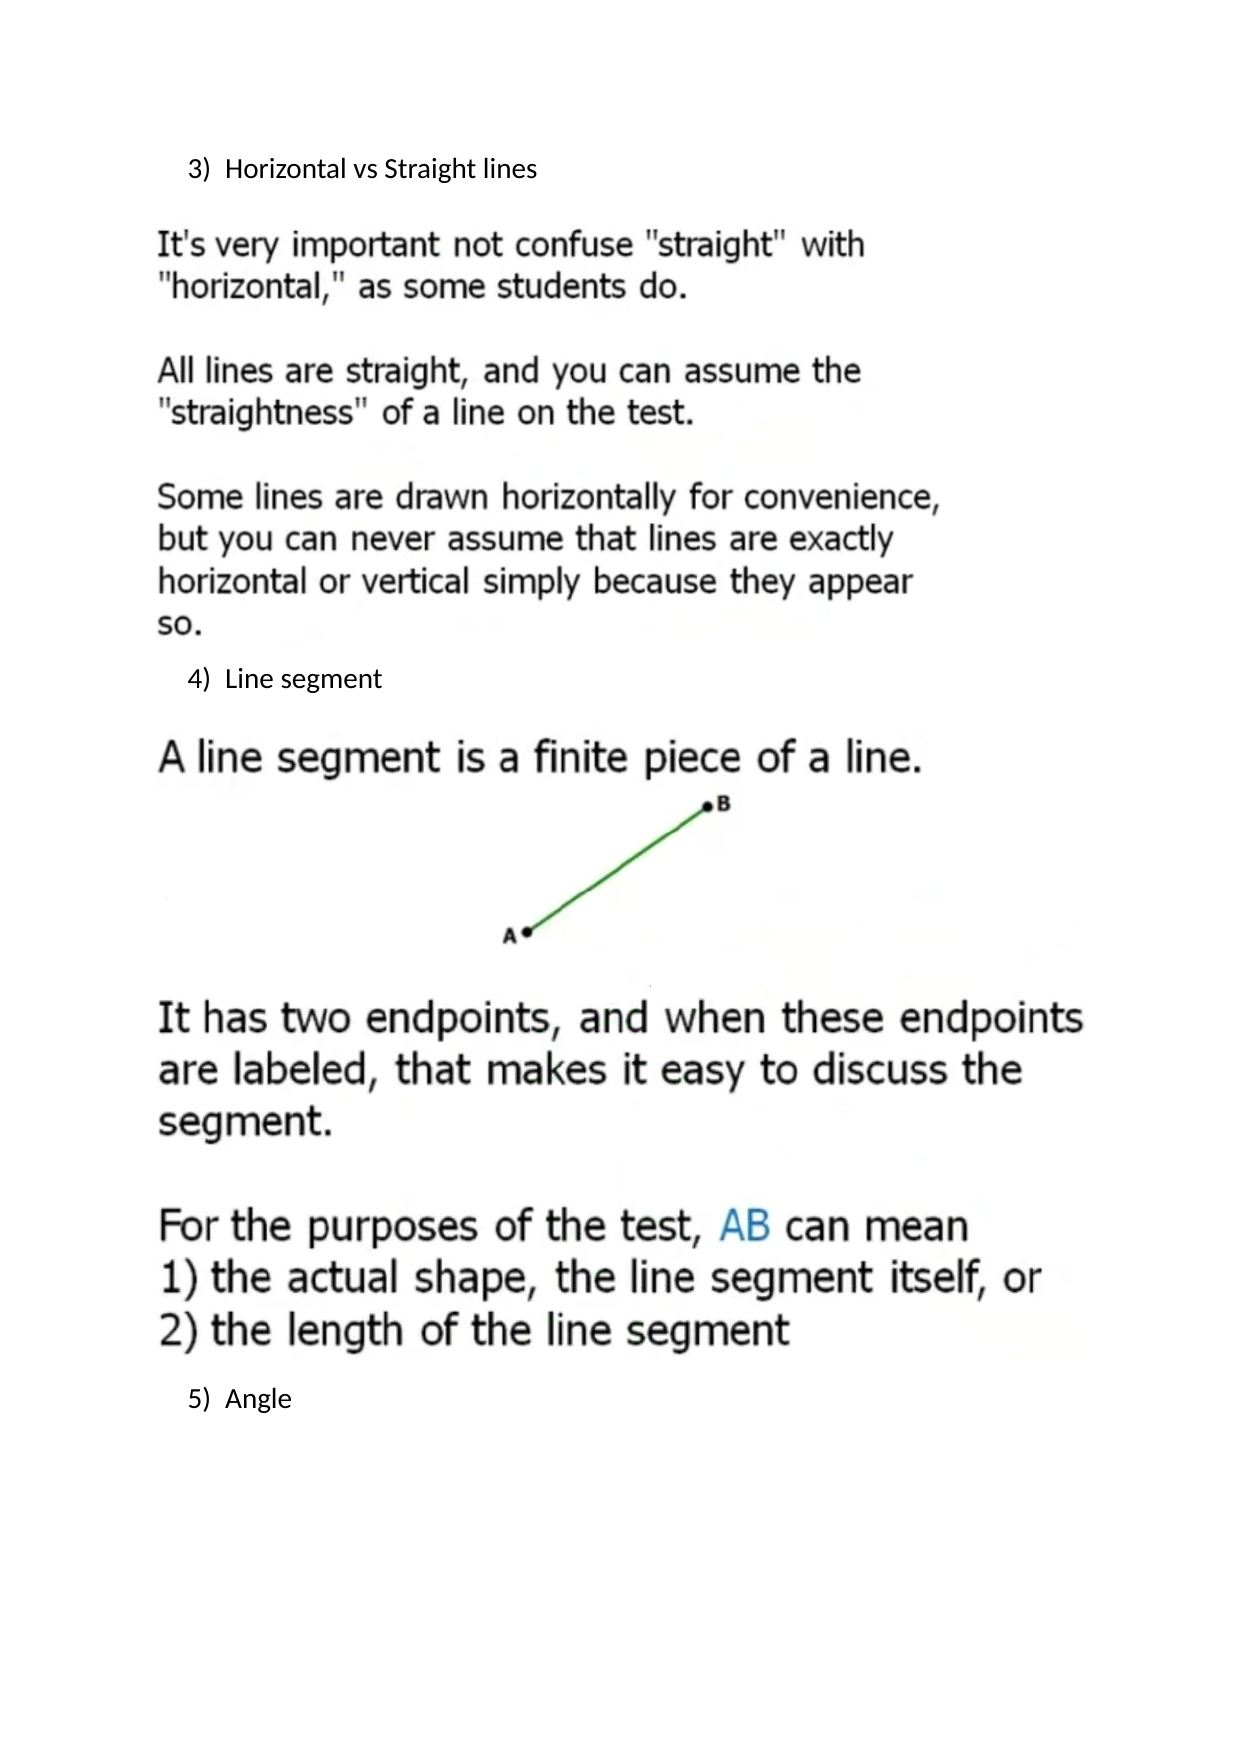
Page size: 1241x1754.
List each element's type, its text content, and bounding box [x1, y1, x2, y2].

list Line segment [187, 660, 1090, 696]
picture [150, 205, 944, 642]
list Angle [187, 1380, 1090, 1416]
picture [150, 715, 1091, 1361]
list Horizontal vs Straight lines [187, 150, 1090, 186]
